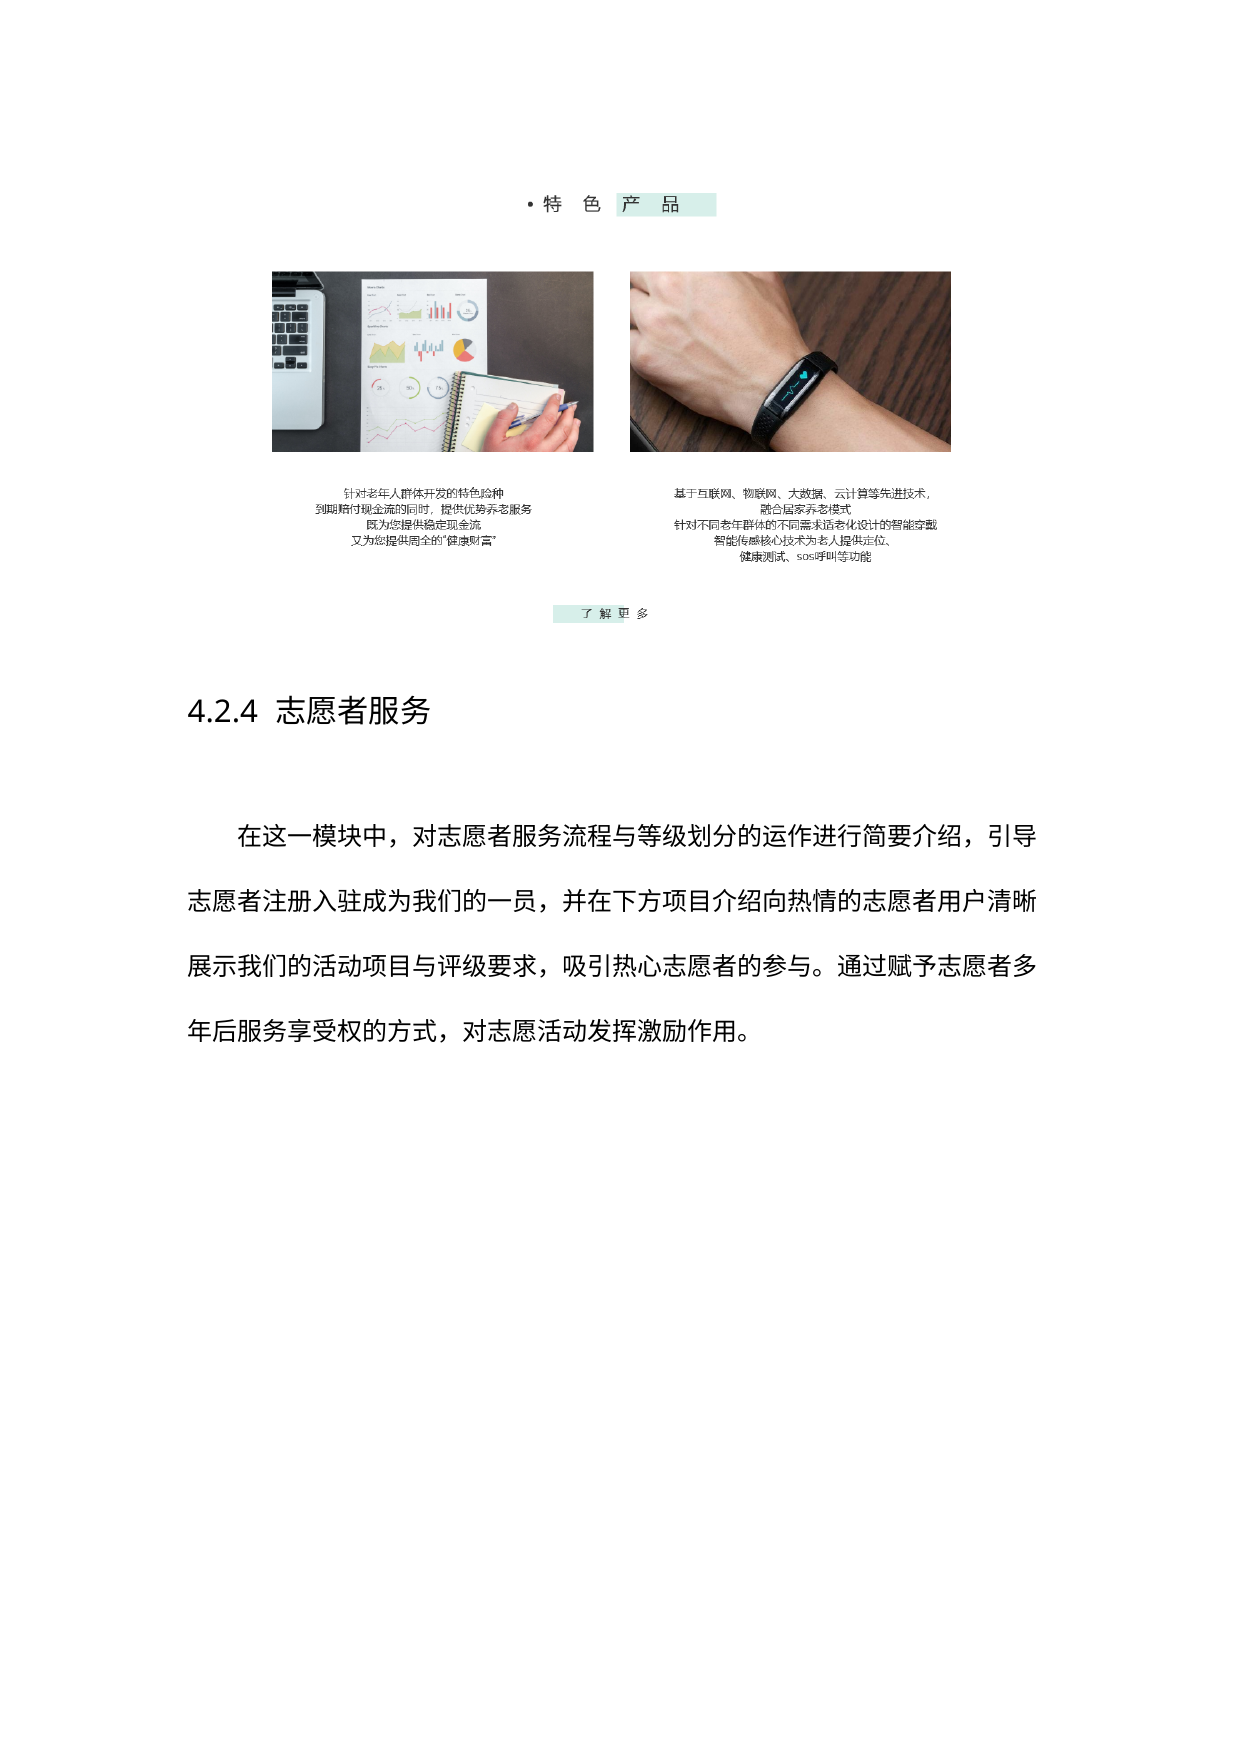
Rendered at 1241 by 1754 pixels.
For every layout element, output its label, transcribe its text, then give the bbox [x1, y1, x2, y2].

picture [187, 162, 1053, 650]
text 在这一模块中，对志愿者服务流程与等级划分的运作进行简要介绍，引导志愿者注册入驻成为我们的一员，并在下方项目介绍向热情的志愿者用户清晰展示我们的活动项目与评级要求，吸引热心志愿者的参与。通过赋予志愿者多年后服务享受权的方式，对志愿活动发挥激励作用。 [187, 802, 1053, 1062]
subtitle 志愿者服务 [187, 677, 1053, 742]
